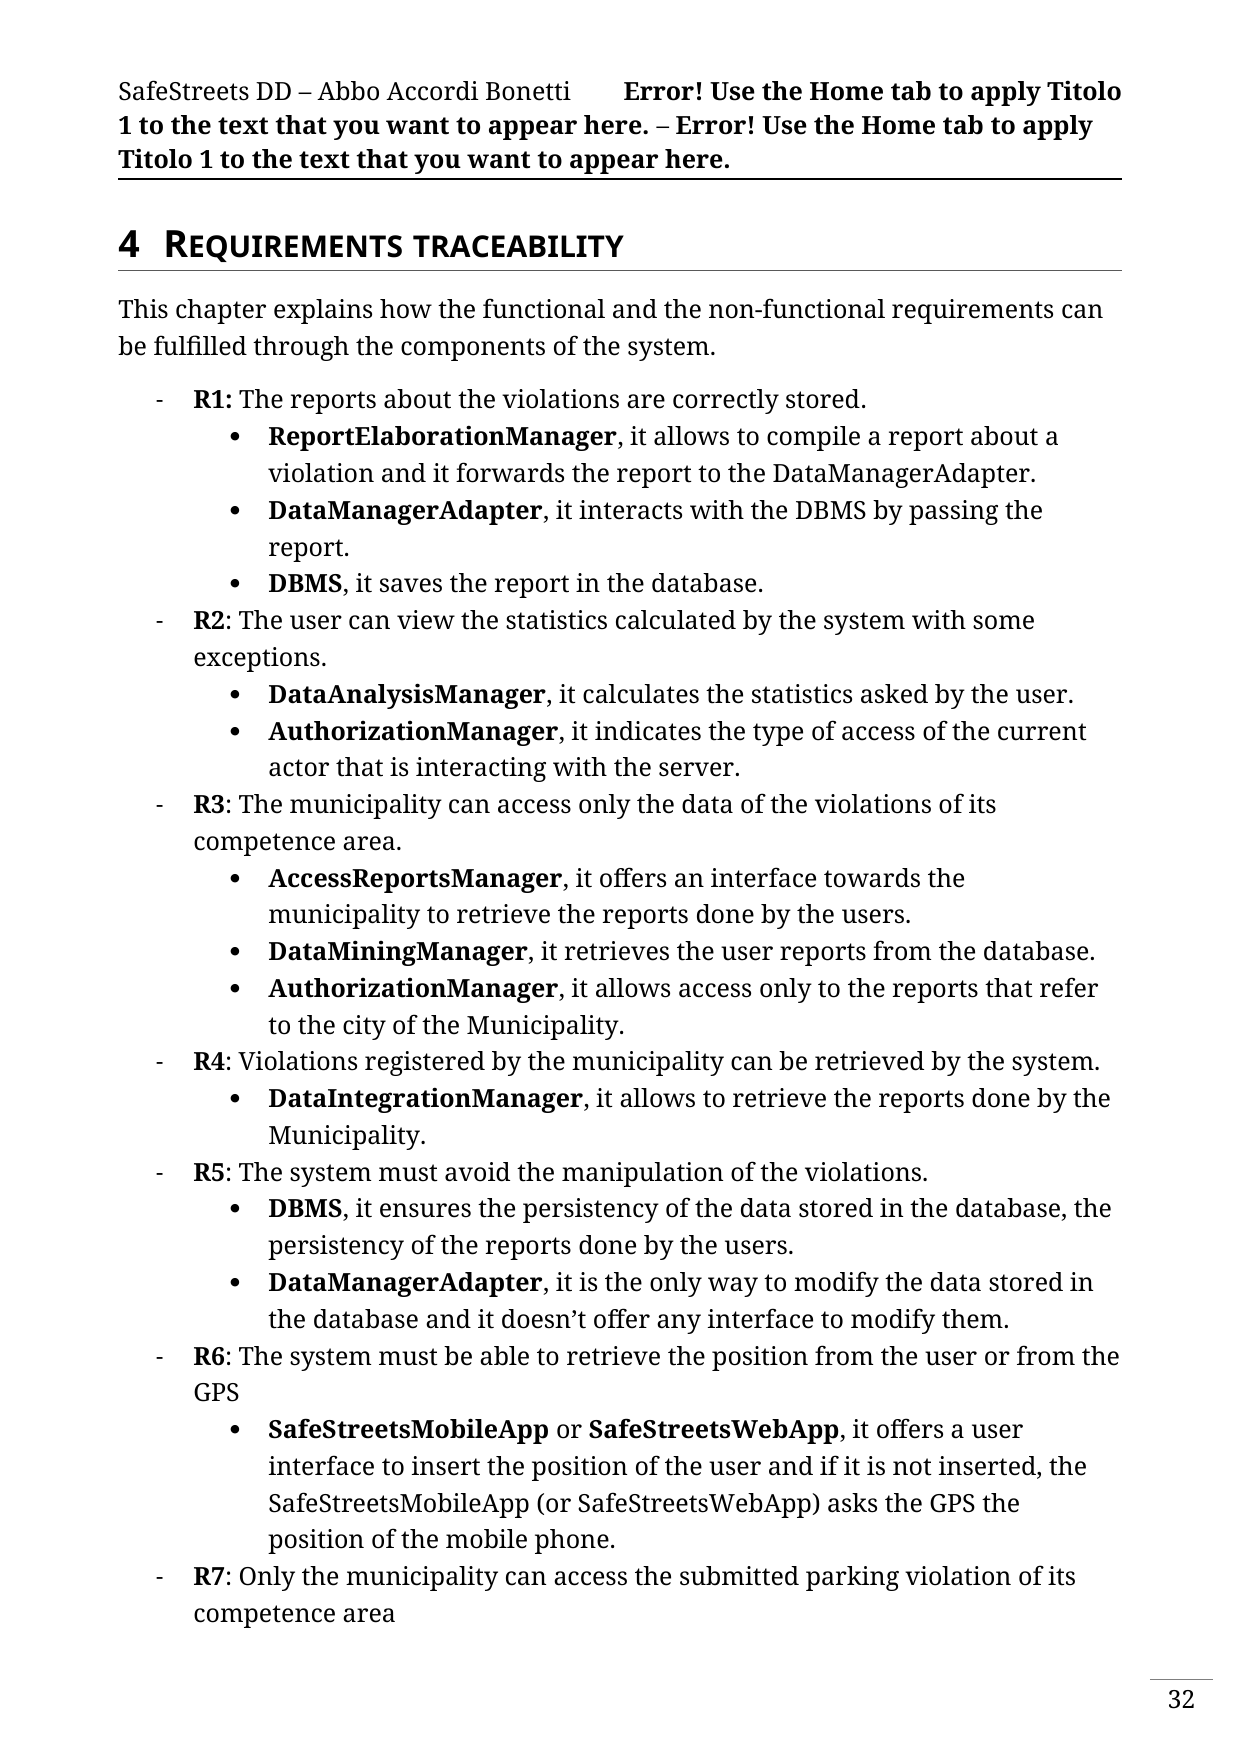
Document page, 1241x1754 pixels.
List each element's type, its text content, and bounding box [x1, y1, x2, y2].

list R3: The municipality can access only the data of the violations of its competence area. [156, 787, 1122, 857]
list AccessReportsManager, it offers an interface towards the municipality to retrieve the reports done by the users. [231, 860, 1122, 931]
list R7: Only the municipality can access the submitted parking violation of its competence area [156, 1559, 1122, 1630]
list R4: Violations registered by the municipality can be retrieved by the system. [156, 1044, 1122, 1078]
list DBMS, it saves the report in the database. [231, 566, 1122, 600]
list R1: The reports about the violations are correctly stored. [156, 382, 1122, 416]
list R2: The user can view the statistics calculated by the system with some exceptions. [156, 603, 1122, 674]
subtitle Requirements traceability [118, 217, 1122, 270]
list DataIntegrationManager, it allows to retrieve the reports done by the Municipality. [231, 1081, 1122, 1152]
list DataManagerAdapter, it interacts with the DBMS by passing the report. [231, 492, 1122, 563]
list DataAnalysisManager, it calculates the statistics asked by the user. [231, 676, 1122, 710]
text This chapter explains how the functional and the non-functional requirements can be fulfilled through the components of the system. [118, 292, 1122, 363]
list SafeStreetsMobileApp or SafeStreetsWebApp, it offers a user interface to insert the position of the user and if it is not inserted, the SafeStreetsMobileApp (or SafeStreetsWebApp) asks the GPS the position of the mobile phone. [231, 1412, 1122, 1556]
list DataManagerAdapter, it is the only way to modify the data stored in the database and it doesn’t offer any interface to modify them. [231, 1265, 1122, 1336]
list AuthorizationManager, it allows access only to the reports that refer to the city of the Municipality. [231, 971, 1122, 1041]
list ReportElaborationManager, it allows to compile a report about a violation and it forwards the report to the DataManagerAdapter. [231, 419, 1122, 490]
list AuthorizationManager, it indicates the type of access of the current actor that is interacting with the server. [231, 713, 1122, 784]
list DataMiningManager, it retrieves the user reports from the database. [231, 934, 1122, 968]
list R5: The system must avoid the manipulation of the violations. [156, 1154, 1122, 1188]
list DBMS, it ensures the persistency of the data stored in the database, the persistency of the reports done by the users. [231, 1191, 1122, 1262]
list R6: The system must be able to retrieve the position from the user or from the GPS [156, 1338, 1122, 1409]
